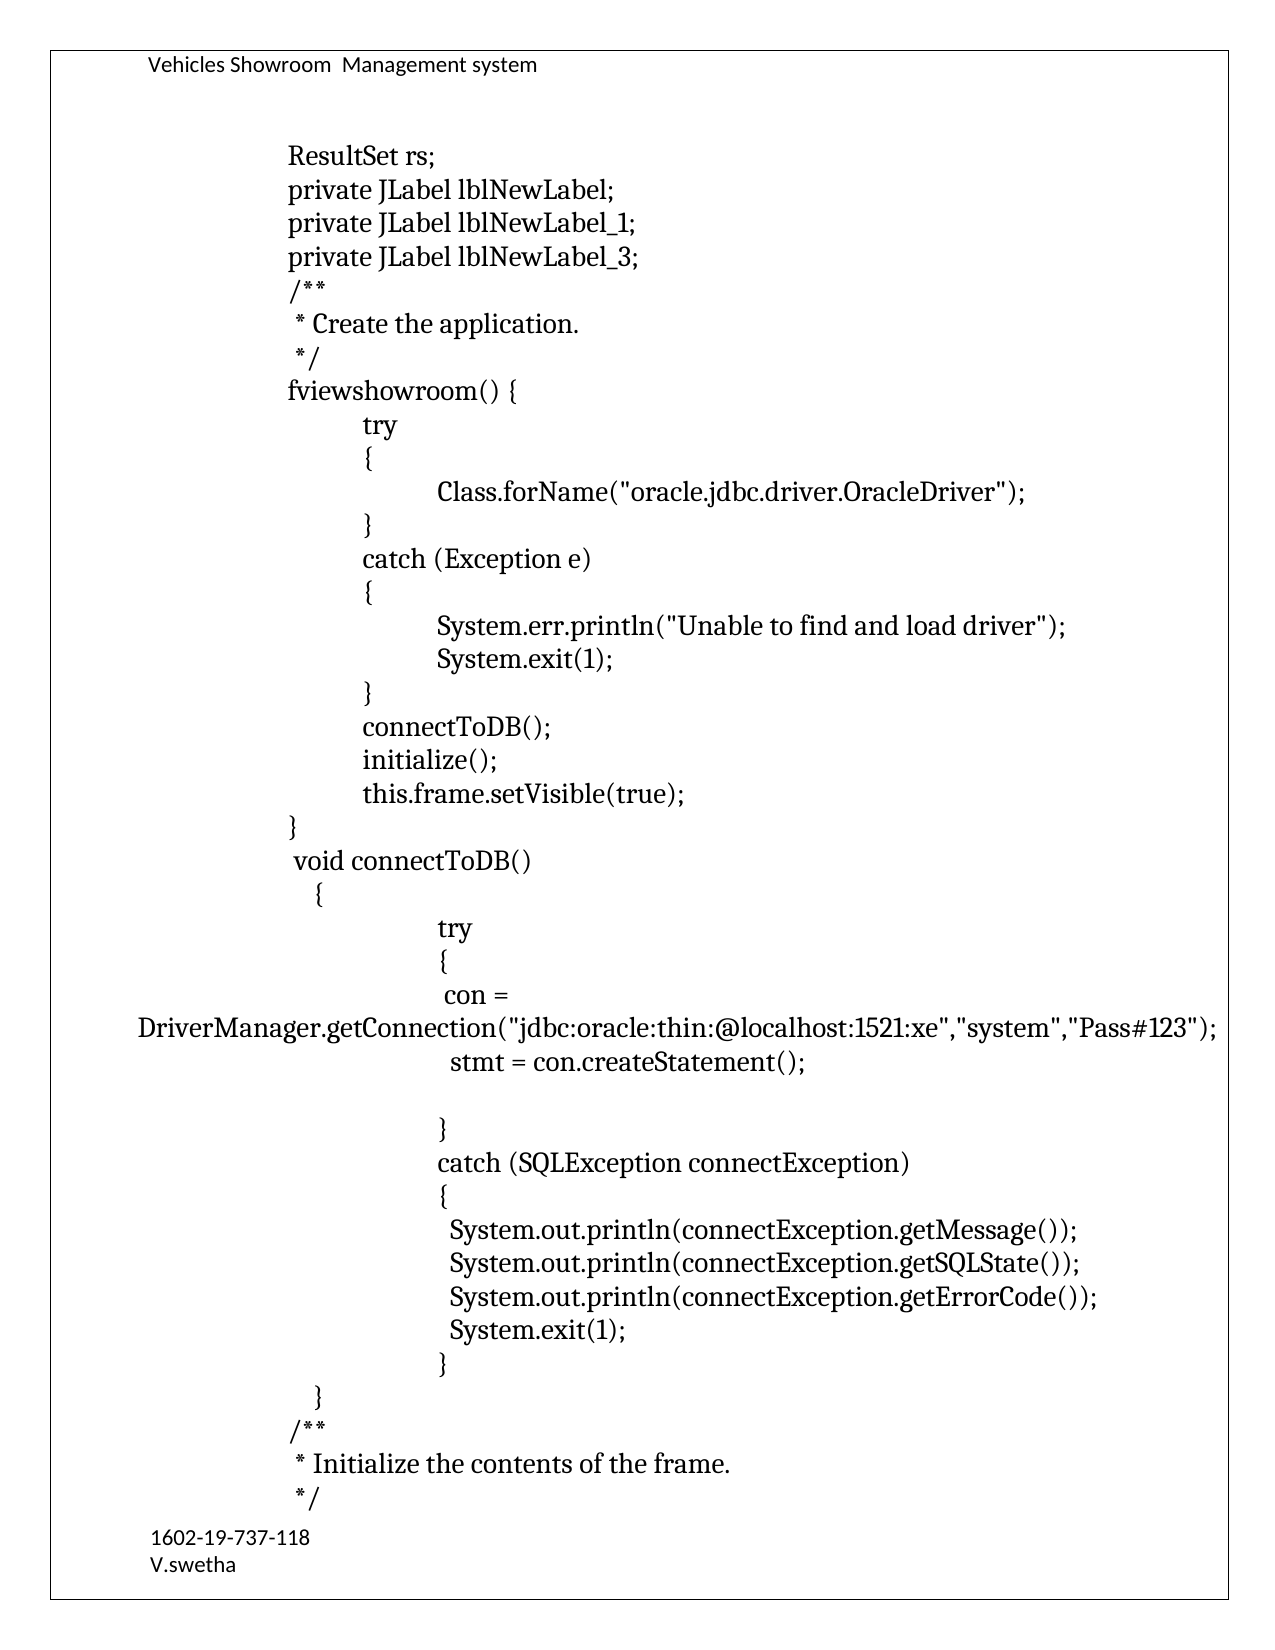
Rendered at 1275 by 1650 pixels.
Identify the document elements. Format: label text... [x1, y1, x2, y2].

text System.out.println(connectException.getSQLState()); [137, 1246, 1228, 1280]
text } [137, 676, 1228, 710]
text Class.forName("oracle.jdbc.driver.OracleDriver"); [137, 475, 1228, 508]
text * Initialize the contents of the frame. [137, 1448, 1228, 1481]
text System.out.println(connectException.getErrorCode()); [137, 1280, 1228, 1313]
text con = DriverManager.getConnection("jdbc:oracle:thin:@localhost:1521:xe","system","Pass#123"); [137, 978, 1228, 1045]
text System.exit(1); [137, 643, 1228, 676]
text { [137, 441, 1228, 475]
text { [137, 576, 1228, 609]
text initialize(); [137, 743, 1228, 777]
text void connectToDB() [137, 844, 1228, 877]
text catch (SQLException connectException) [137, 1146, 1228, 1179]
text try [137, 408, 1228, 441]
text } [137, 508, 1228, 542]
text System.err.println("Unable to find and load driver"); [137, 609, 1228, 643]
text fviewshowroom() { [137, 374, 1228, 408]
text System.exit(1); [137, 1313, 1228, 1347]
text */ [137, 1481, 1228, 1515]
text } [137, 1347, 1228, 1381]
text * Create the application. [137, 307, 1228, 341]
text } [137, 1381, 1228, 1414]
text ResultSet rs; [137, 139, 1228, 173]
text catch (Exception e) [137, 542, 1228, 576]
text */ [137, 341, 1228, 374]
text { [137, 1179, 1228, 1213]
text private JLabel lblNewLabel; [137, 173, 1228, 207]
text private JLabel lblNewLabel_1; [137, 207, 1228, 240]
text this.frame.setVisible(true); [137, 777, 1228, 810]
text { [137, 877, 1228, 911]
text { [137, 944, 1228, 978]
text connectToDB(); [137, 710, 1228, 743]
text try [137, 911, 1228, 944]
text } [137, 1112, 1228, 1146]
text /** [137, 274, 1228, 307]
text /** [137, 1414, 1228, 1448]
text stmt = con.createStatement(); [137, 1045, 1228, 1079]
text } [137, 810, 1228, 844]
text private JLabel lblNewLabel_3; [137, 240, 1228, 274]
text System.out.println(connectException.getMessage()); [137, 1213, 1228, 1246]
